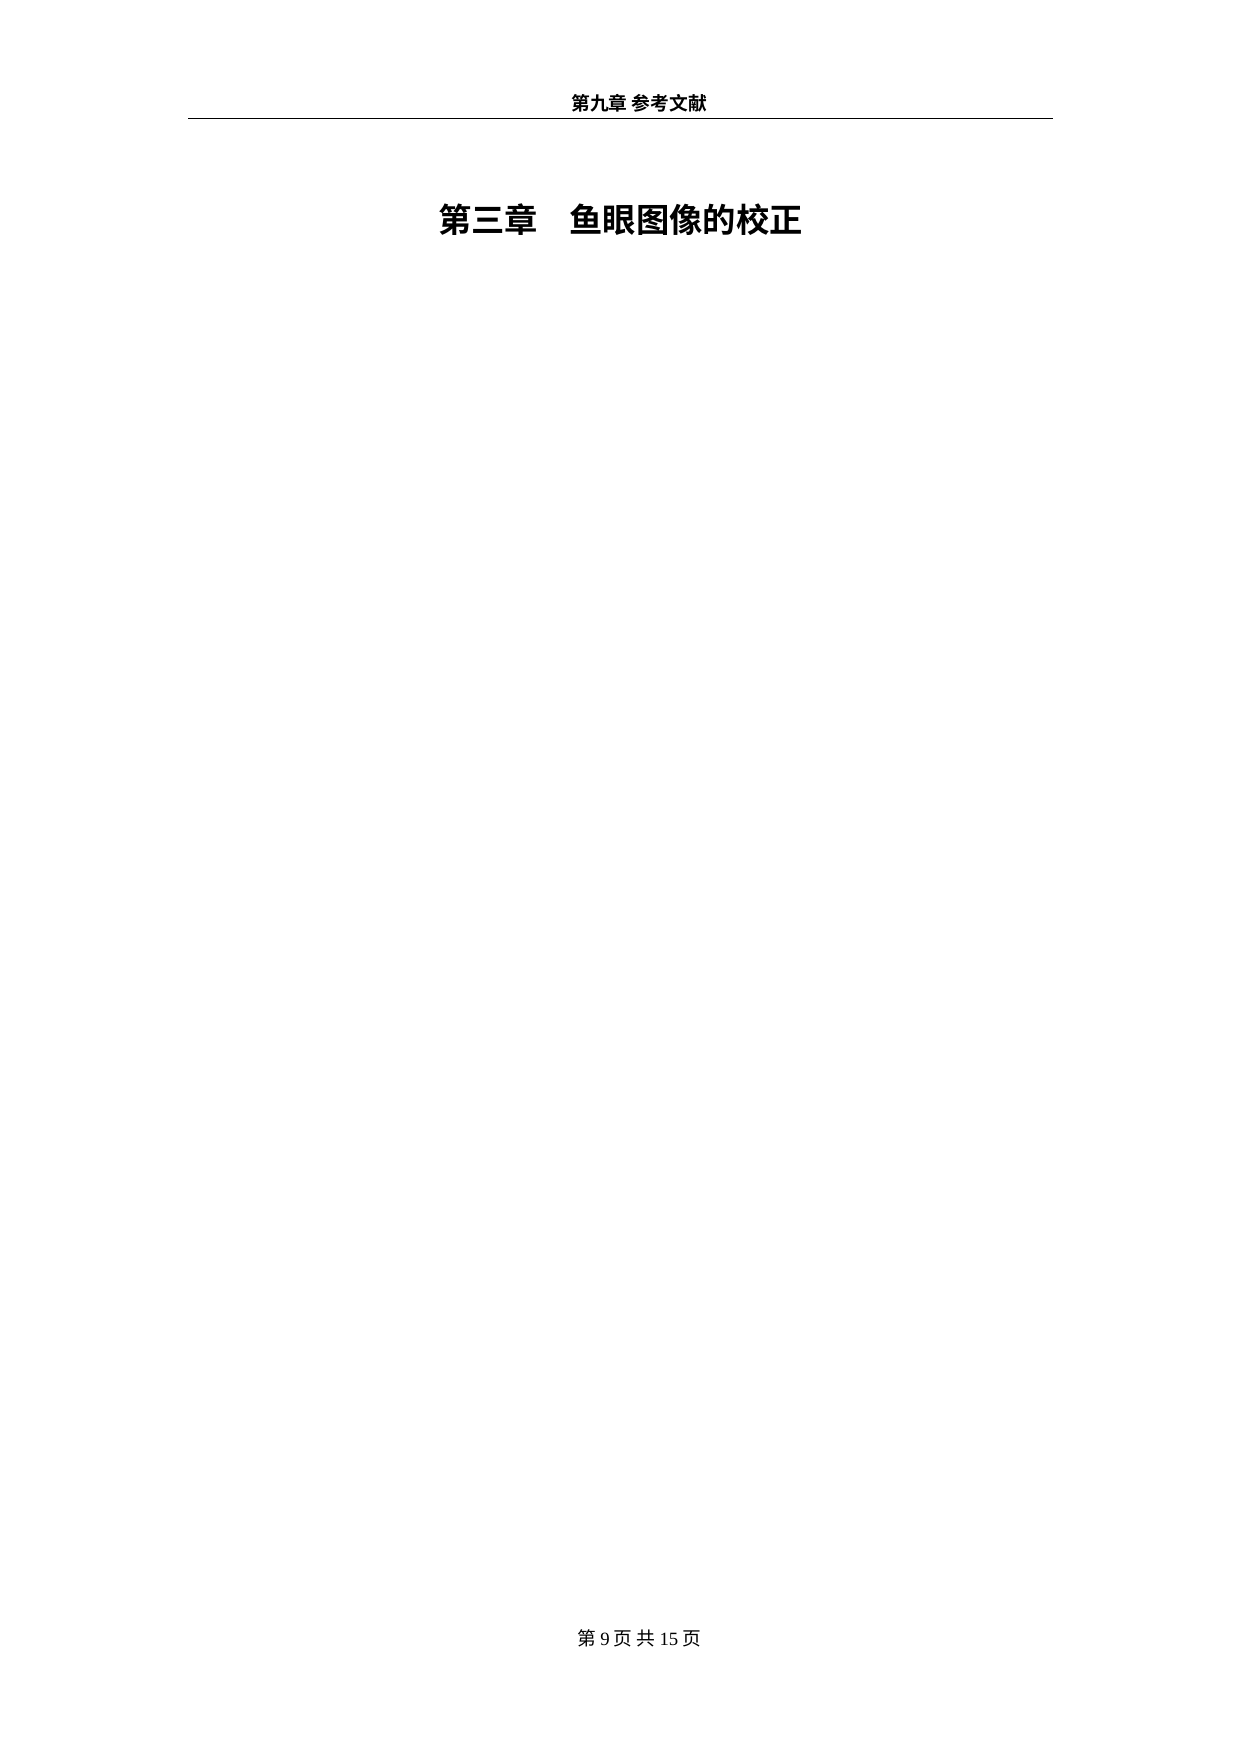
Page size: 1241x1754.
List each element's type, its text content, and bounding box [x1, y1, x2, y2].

title 鱼眼图像的校正 [187, 186, 1053, 251]
